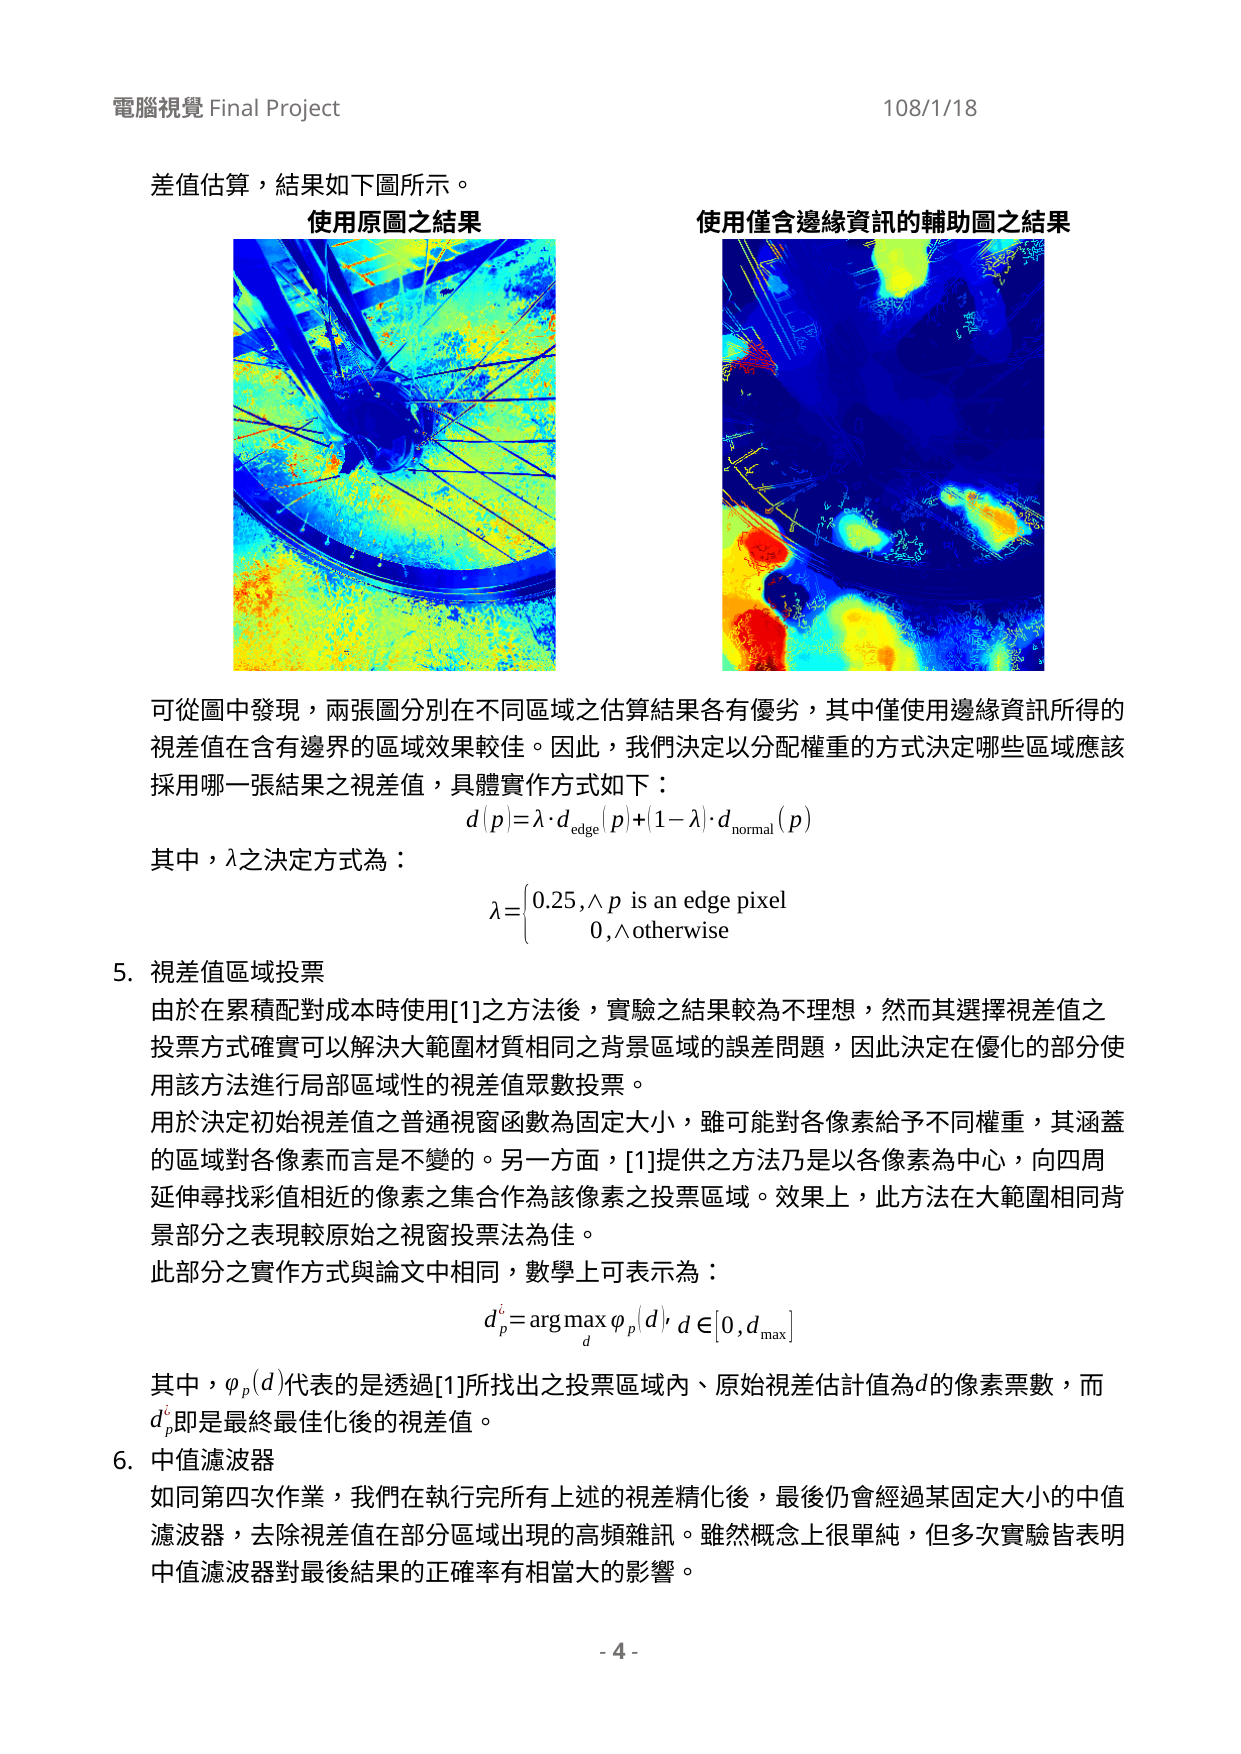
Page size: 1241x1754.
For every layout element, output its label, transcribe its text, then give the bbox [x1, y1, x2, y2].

picture [722, 239, 1045, 671]
picture [545, 266, 552, 274]
picture [233, 239, 556, 671]
list 可從圖中發現，兩張圖分別在不同區域之估算結果各有優劣，其中僅使用邊緣資訊所得的視差值在含有邊界的區域效果較佳。因此，我們決定以分配權重的方式決定哪些區域應該採用哪一張結果之視差值，具體實作方式如下： [150, 689, 1128, 802]
table_header 使用僅含邊緣資訊的輔助圖之結果 [639, 202, 1128, 239]
list 中值濾波器 如同第四次作業，我們在執行完所有上述的視差精化後，最後仍會經過某固定大小的中值濾波器，去除視差值在部分區域出現的高頻雜訊。雖然概念上很單純，但多次實驗皆表明中值濾波器對最後結果的正確率有相當大的影響。 [112, 1439, 1128, 1589]
list 視差值區域投票 由於在累積配對成本時使用[1]之方法後，實驗之結果較為不理想，然而其選擇視差值之投票方式確實可以解決大範圍材質相同之背景區域的誤差問題，因此決定在優化的部分使用該方法進行局部區域性的視差值眾數投票。 用於決定初始視差值之普通視窗函數為固定大小，雖可能對各像素給予不同權重，其涵蓋的區域對各像素而言是不變的。另一方面，[1]提供之方法乃是以各像素為中心，向四周延伸尋找彩值相近的像素之集合作為該像素之投票區域。效果上，此方法在大範圍相同背景部分之表現較原始之視窗投票法為佳。 此部分之實作方式與論文中相同，數學上可表示為： [112, 952, 1128, 1289]
list 其中，之決定方式為： [150, 839, 1128, 877]
table_header 使用原圖之結果 [150, 202, 639, 239]
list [112, 164, 1128, 202]
list 其中，代表的是透過[1]所找出之投票區域內、原始視差估計值為的像素票數，而即是最終最佳化後的視差值。 [150, 1364, 1128, 1439]
list , [150, 1289, 1128, 1364]
table_cell [150, 240, 639, 689]
table_cell [639, 240, 1128, 689]
